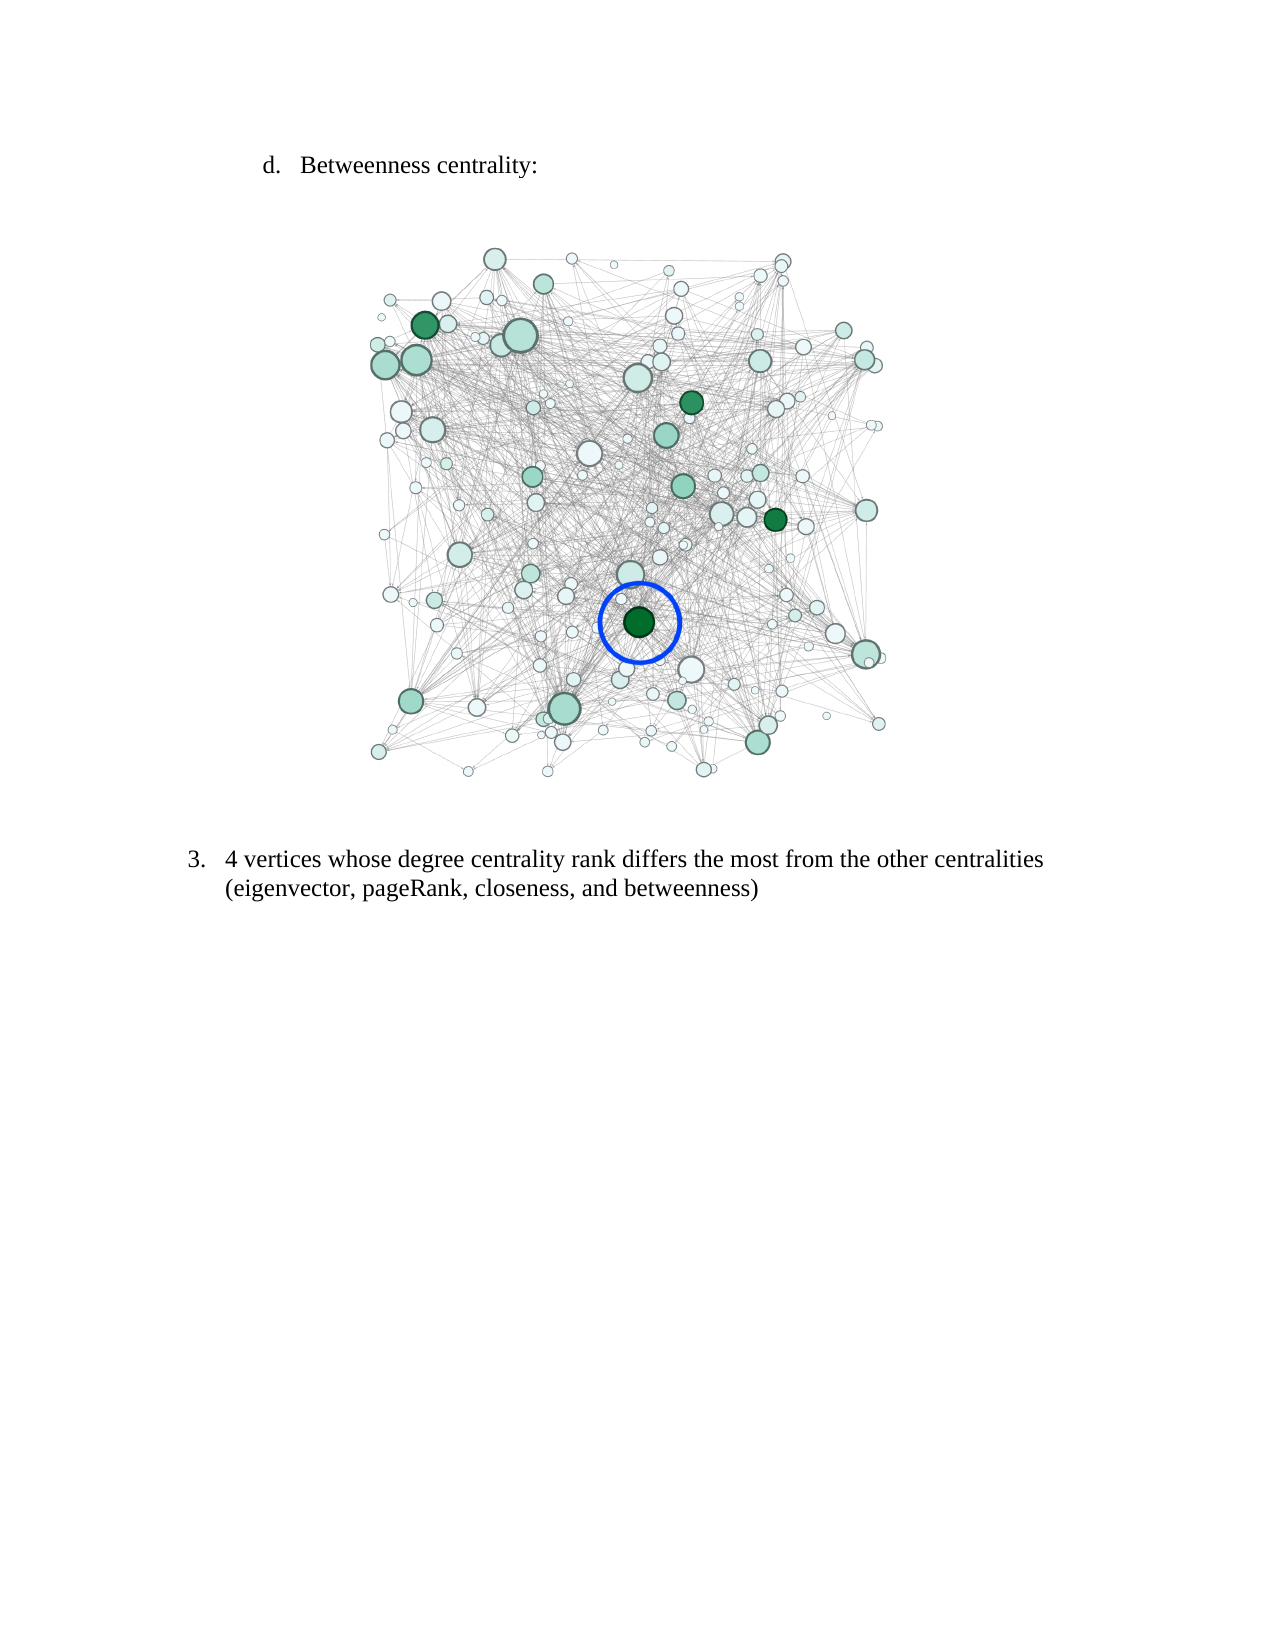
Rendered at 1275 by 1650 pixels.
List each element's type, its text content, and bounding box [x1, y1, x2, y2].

list Betweenness centrality: [262, 150, 1125, 179]
picture [300, 178, 966, 845]
list 4 vertices whose degree centrality rank differs the most from the other centralities (eigenvector, pageRank, closeness, and betweenness) [187, 844, 1125, 902]
